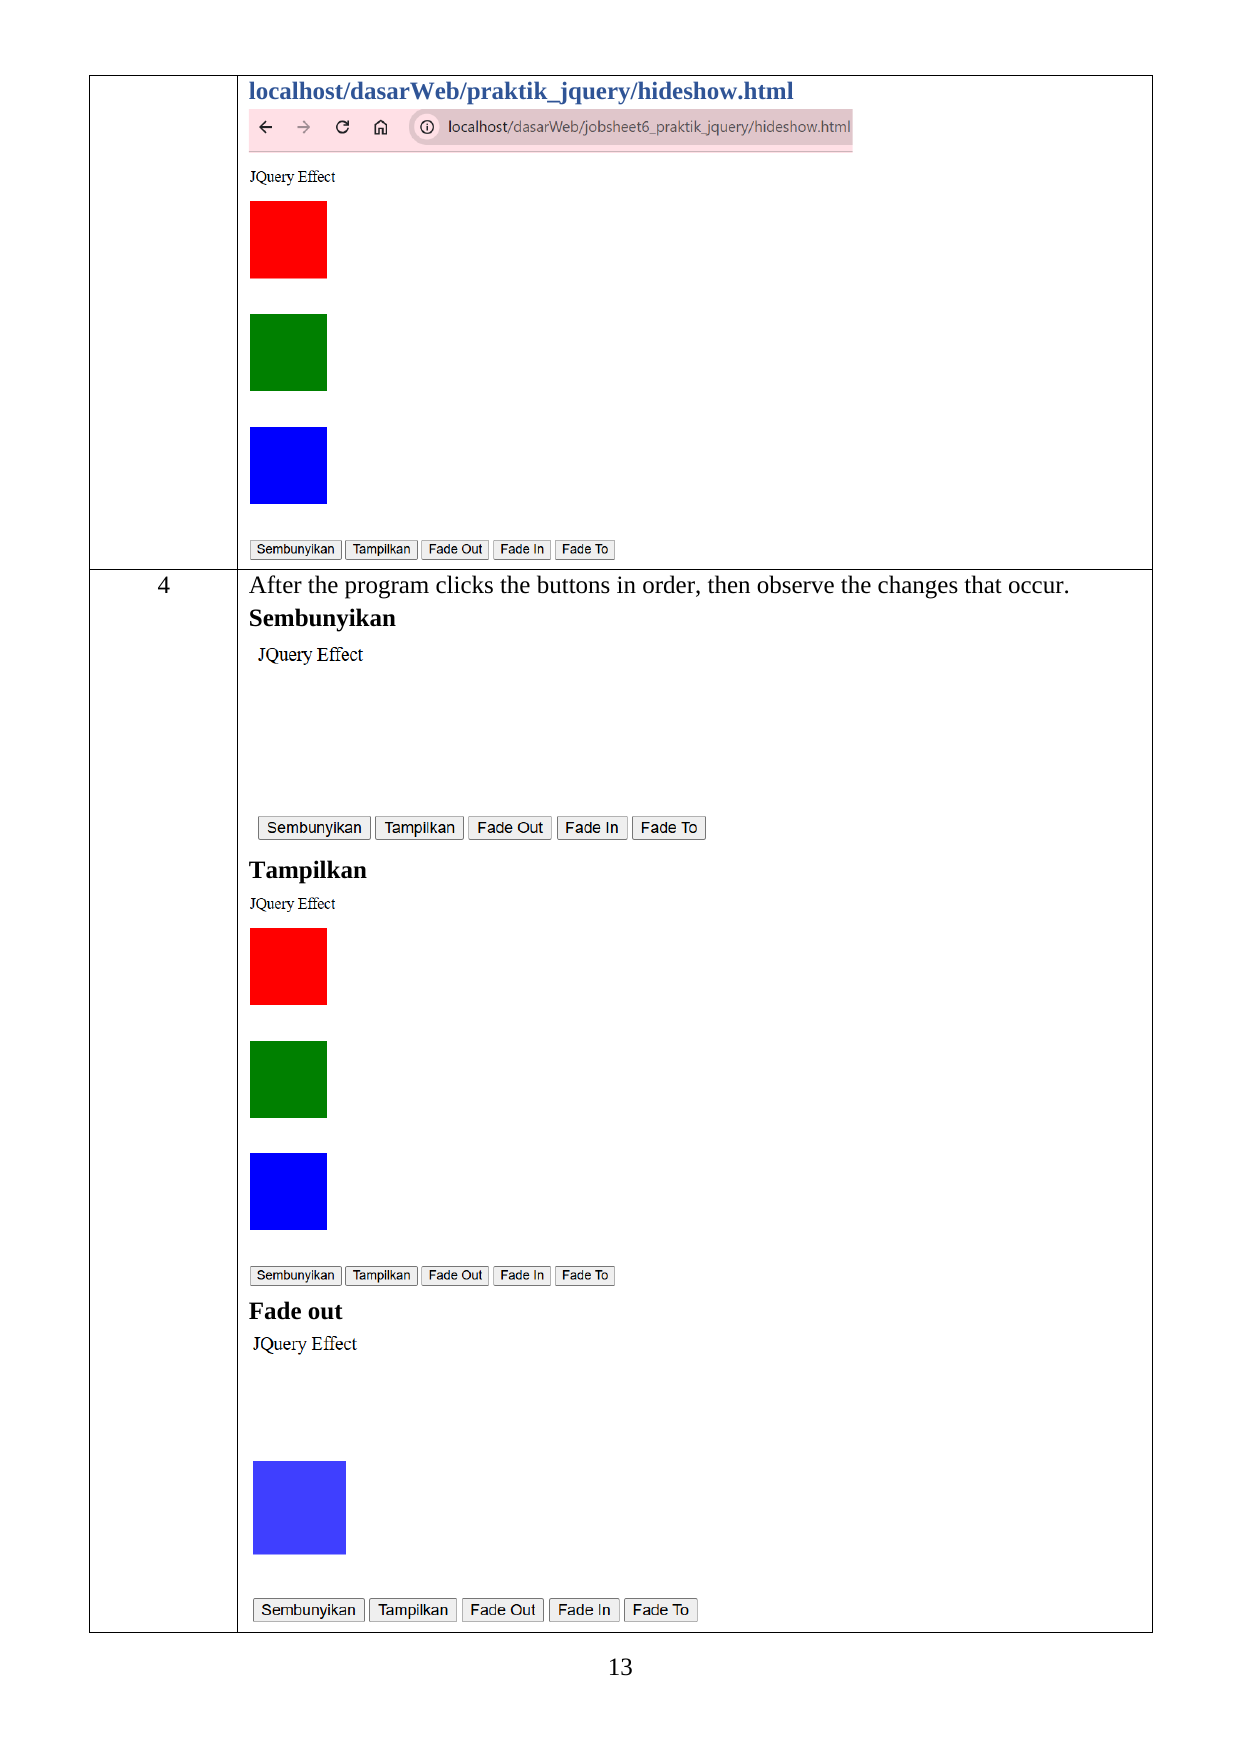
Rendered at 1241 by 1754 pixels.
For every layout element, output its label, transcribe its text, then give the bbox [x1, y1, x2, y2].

picture [248, 636, 709, 851]
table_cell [238, 570, 1152, 1632]
picture [248, 887, 630, 1292]
picture [248, 1328, 704, 1628]
table_cell 4 [90, 570, 237, 1632]
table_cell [238, 76, 1152, 569]
table_cell 3 [90, 76, 237, 569]
picture [248, 109, 853, 566]
